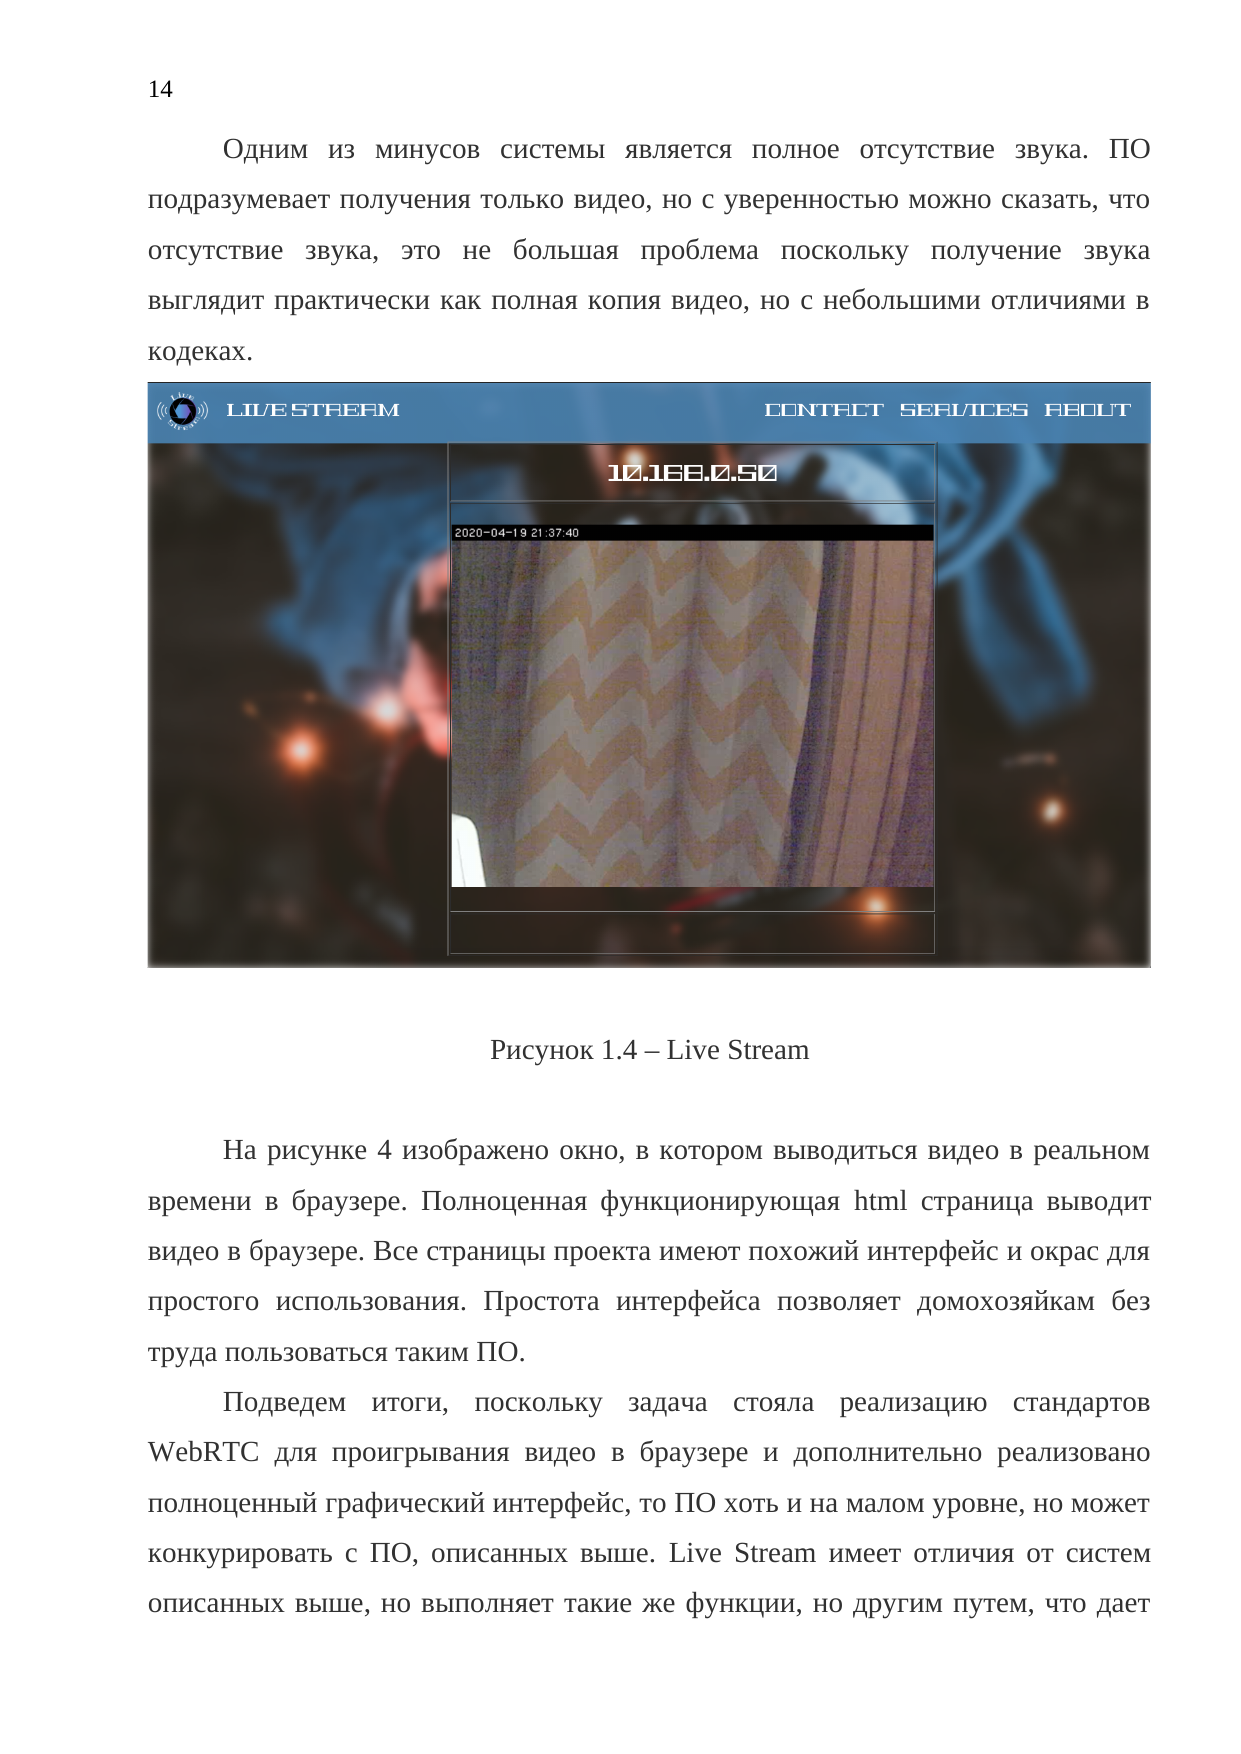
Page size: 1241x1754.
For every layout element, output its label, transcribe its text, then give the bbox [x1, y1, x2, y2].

text Рисунок 1.4 – Live Stream [148, 1032, 1152, 1065]
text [148, 1384, 1152, 1619]
text Одним из минусов системы является полное отсутствие звука. ПО подразумевает получения только видео, но с уверенностью можно сказать, что отсутствие звука, это не большая проблема поскольку получение звука выглядит практически как полная копия видео, но с небольшими отличиями в кодеках. [148, 131, 1152, 366]
picture [147, 382, 1151, 968]
text На рисунке 4 изображено окно, в котором выводиться видео в реальном времени в браузере. Полноценная функционирующая html страница выводит видео в браузере. Все страницы проекта имеют похожий интерфейс и окрас для простого использования. Простота интерфейса позволяет домохозяйкам без труда пользоваться таким ПО. [148, 1132, 1152, 1367]
